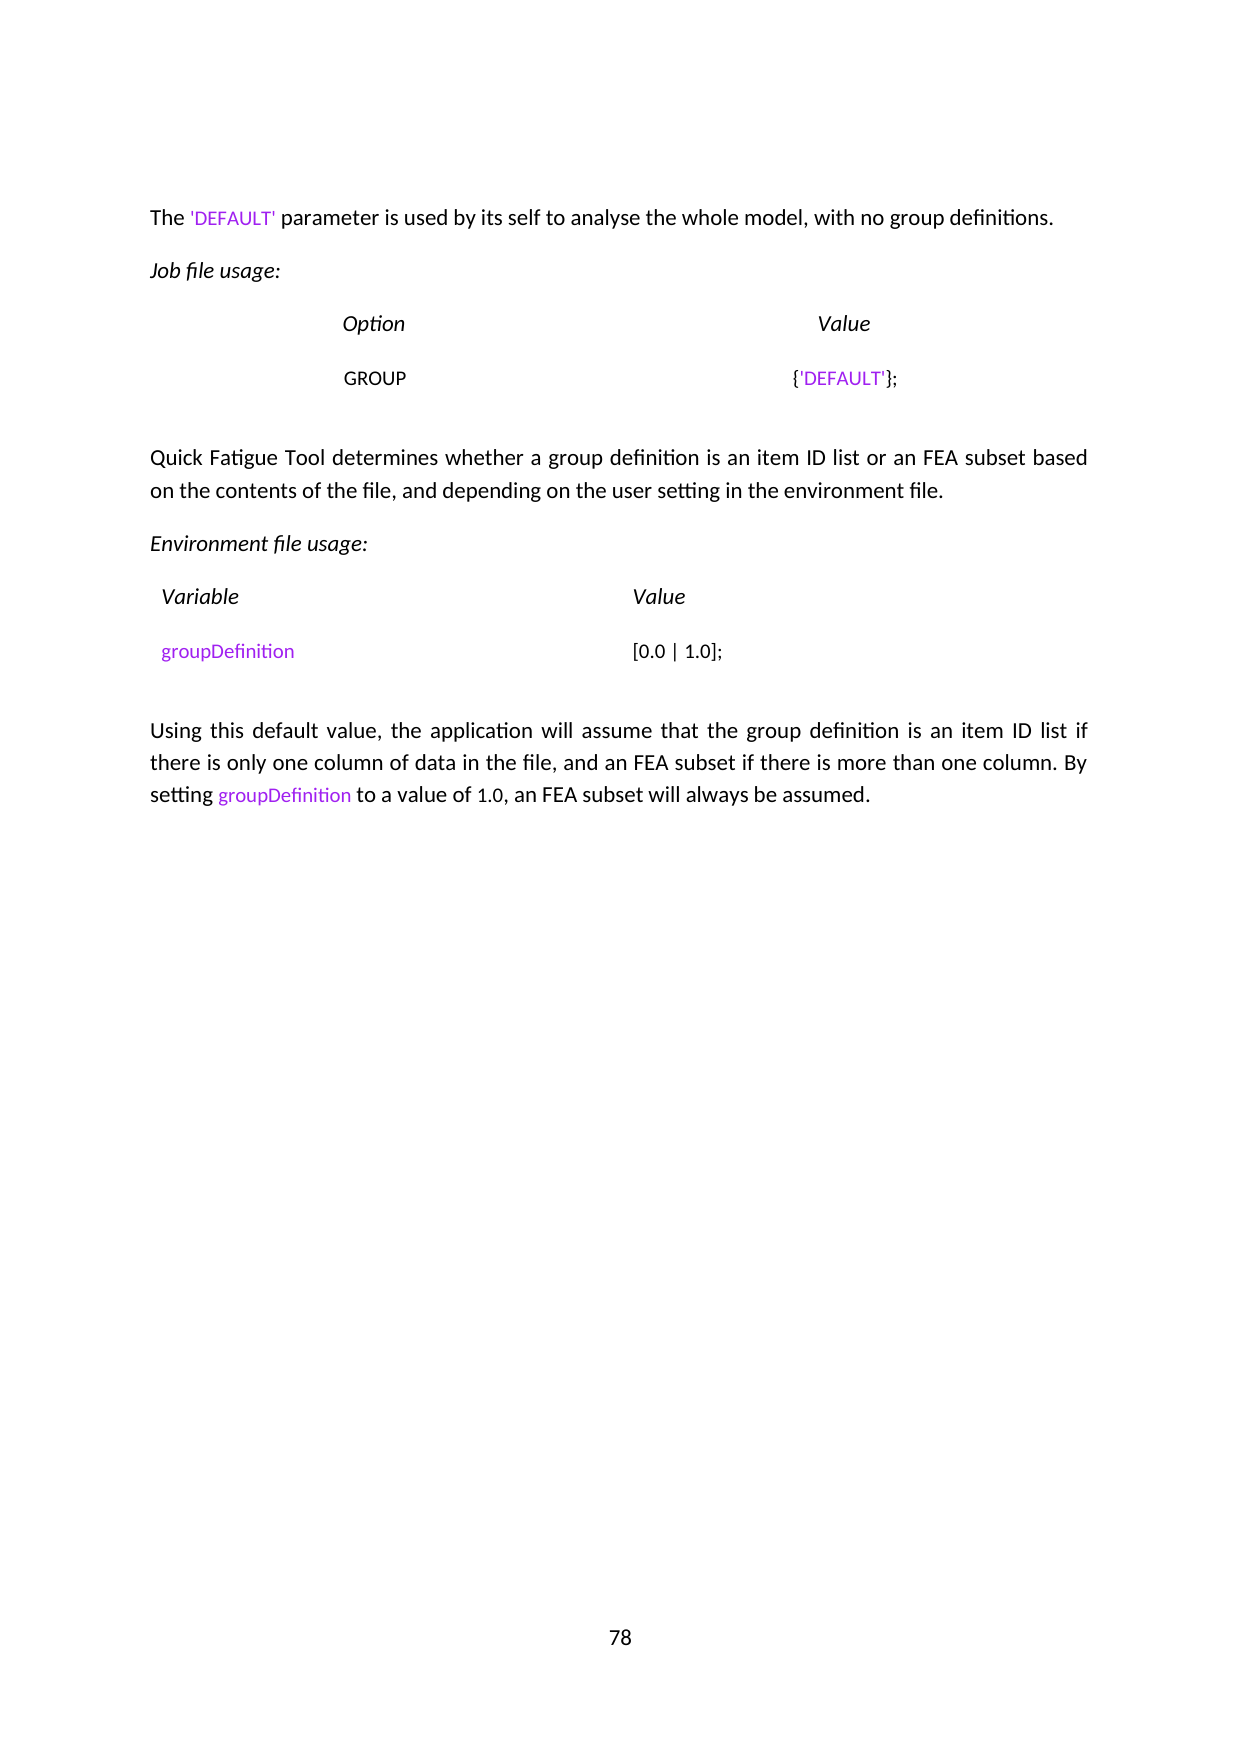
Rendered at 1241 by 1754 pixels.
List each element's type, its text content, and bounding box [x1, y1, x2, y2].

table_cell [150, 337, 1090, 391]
text Quick Fatigue Tool determines whether a group definition is an item ID list or an FEA subset based on the contents of the file, and depending on the user setting in the environment file. [150, 443, 1090, 504]
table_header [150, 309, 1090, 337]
text Using this default value, the application will assume that the group definition is an item ID list if there is only one column of data in the file, and an FEA subset if there is more than one column. By setting groupDefinition to a value of 1.0, an FEA subset will always be assumed. [150, 716, 1090, 809]
text Environment file usage: [150, 529, 1090, 557]
text Job file usage: [150, 256, 1090, 284]
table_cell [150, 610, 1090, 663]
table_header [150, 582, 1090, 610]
text The 'DEFAULT' parameter is used by its self to analyse the whole model, with no group definitions. [150, 203, 1090, 231]
